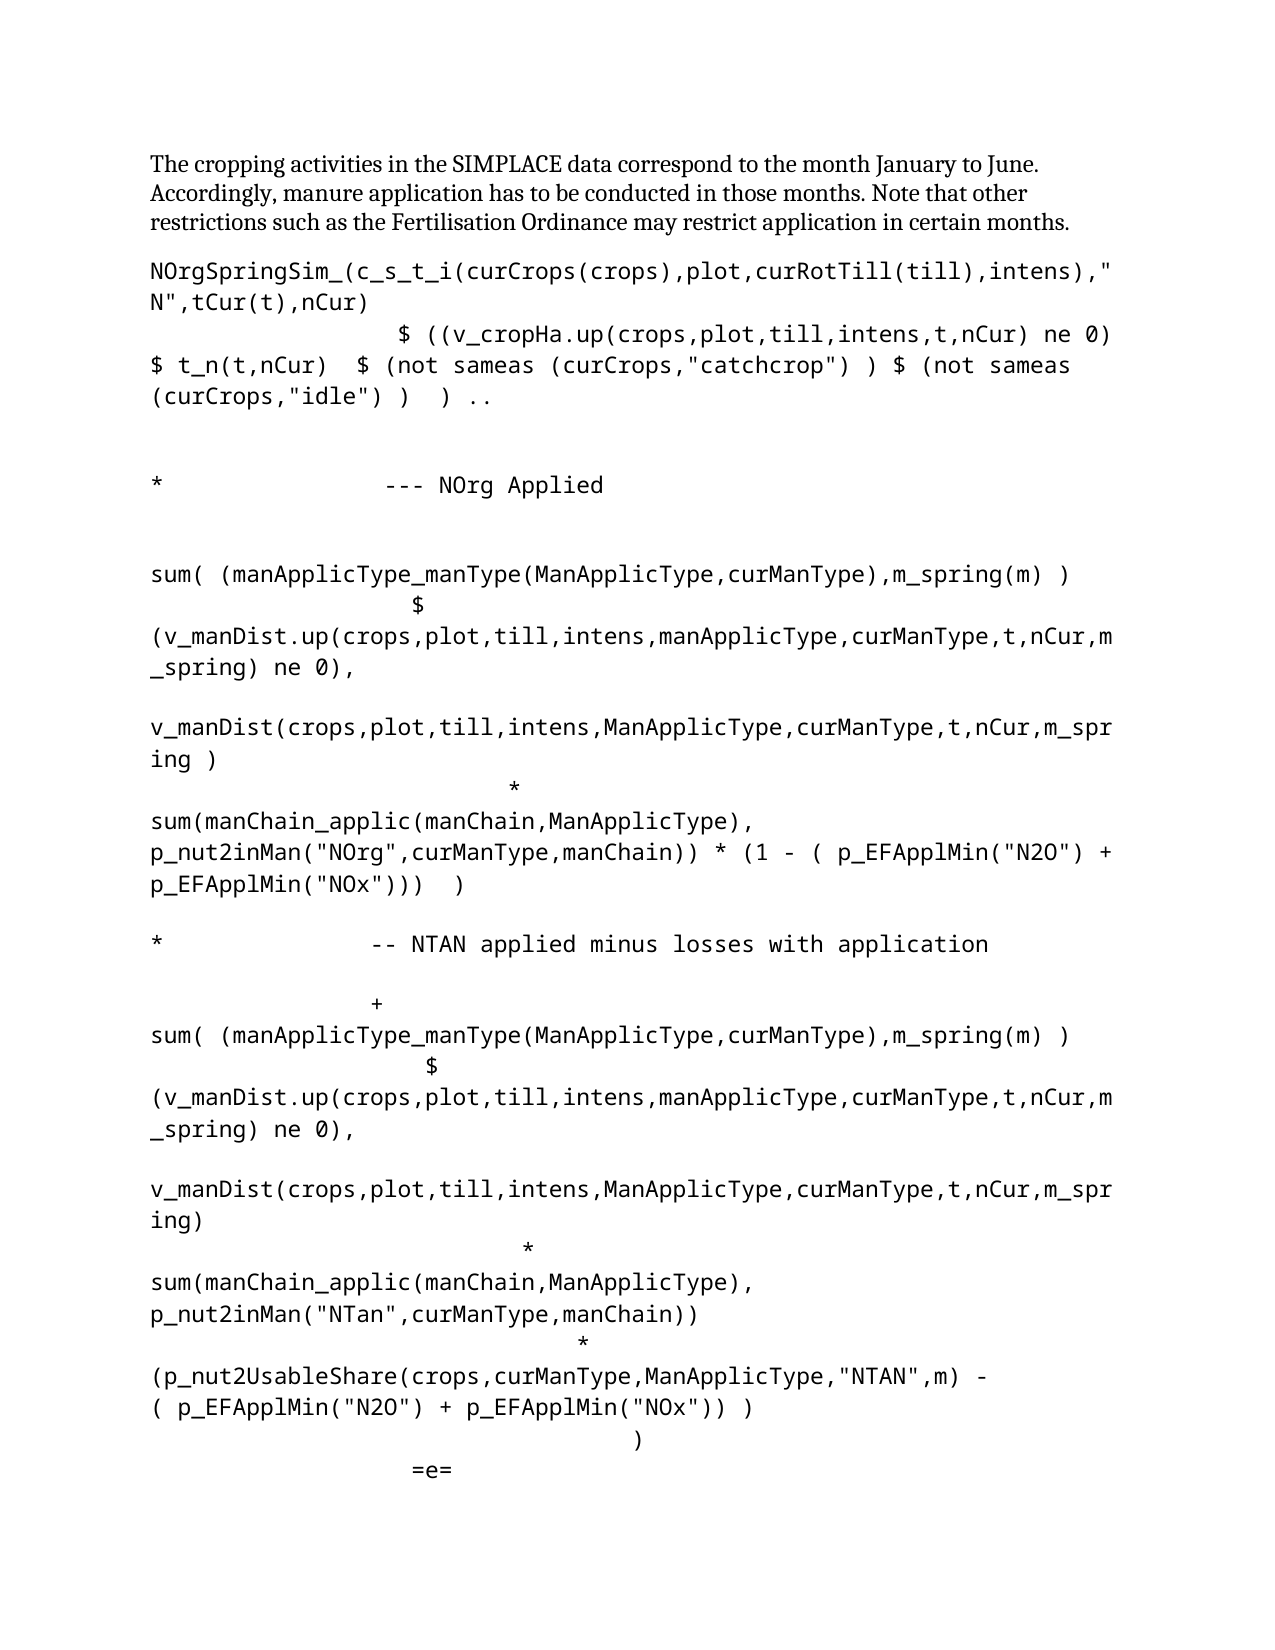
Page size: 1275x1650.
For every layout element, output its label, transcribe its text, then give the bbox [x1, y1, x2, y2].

text The cropping activities in the SIMPLACE data correspond to the month January to June. Accordingly, manure application has to be conducted in those months. Note that other restrictions such as the Fertilisation Ordinance may restrict application in certain months. [150, 150, 1125, 236]
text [150, 255, 1125, 1485]
